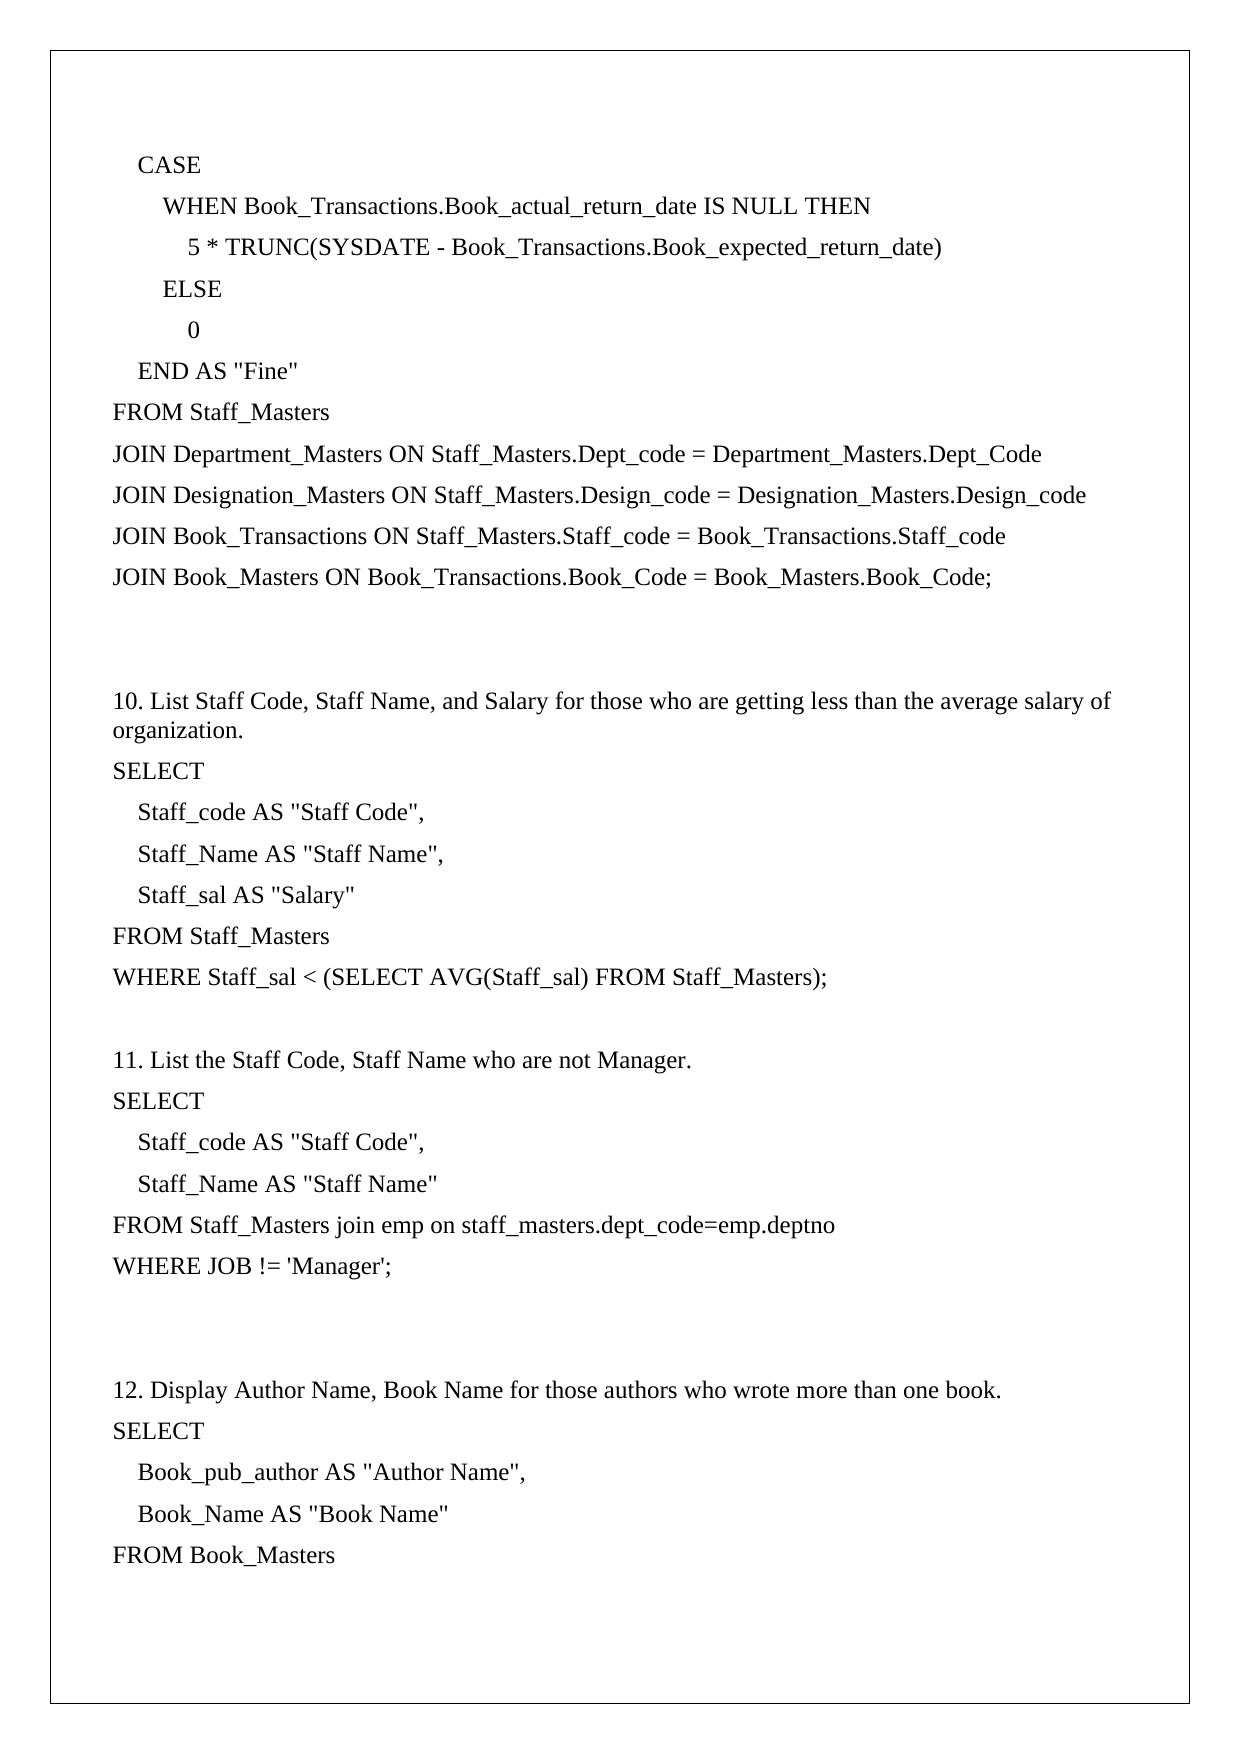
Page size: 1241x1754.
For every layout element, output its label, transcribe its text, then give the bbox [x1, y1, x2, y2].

text FROM Staff_Masters [112, 921, 1128, 950]
text JOIN Department_Masters ON Staff_Masters.Dept_code = Department_Masters.Dept_Code [112, 439, 1128, 467]
text JOIN Book_Masters ON Book_Transactions.Book_Code = Book_Masters.Book_Code; [112, 562, 1128, 591]
text JOIN Book_Transactions ON Staff_Masters.Staff_code = Book_Transactions.Staff_code [112, 521, 1128, 550]
text Staff_Name AS "Staff Name", [112, 839, 1128, 867]
text ELSE [112, 274, 1128, 302]
text SELECT [112, 756, 1128, 785]
text Staff_sal AS "Salary" [112, 880, 1128, 909]
text 12. Display Author Name, Book Name for those authors who wrote more than one book. [112, 1375, 1128, 1404]
text JOIN Designation_Masters ON Staff_Masters.Design_code = Designation_Masters.Design_code [112, 480, 1128, 509]
text 11. List the Staff Code, Staff Name who are not Manager. [112, 1045, 1128, 1074]
text 0 [112, 315, 1128, 344]
text FROM Book_Masters [112, 1540, 1128, 1569]
text END AS "Fine" [112, 356, 1128, 385]
text 5 * TRUNC(SYSDATE - Book_Transactions.Book_expected_return_date) [112, 232, 1128, 261]
text WHERE Staff_sal < (SELECT AVG(Staff_sal) FROM Staff_Masters); [112, 962, 1128, 991]
text Staff_code AS "Staff Code", [112, 1127, 1128, 1156]
text SELECT [112, 1416, 1128, 1445]
text CASE [112, 150, 1128, 179]
text Book_Name AS "Book Name" [112, 1499, 1128, 1527]
text WHERE JOB != 'Manager'; [112, 1251, 1128, 1280]
text FROM Staff_Masters [112, 397, 1128, 426]
text WHEN Book_Transactions.Book_actual_return_date IS NULL THEN [112, 191, 1128, 220]
text FROM Staff_Masters join emp on staff_masters.dept_code=emp.deptno [112, 1210, 1128, 1239]
text Book_pub_author AS "Author Name", [112, 1457, 1128, 1486]
text Staff_Name AS "Staff Name" [112, 1169, 1128, 1197]
text 10. List Staff Code, Staff Name, and Salary for those who are getting less than the average salary of organization. [112, 686, 1128, 744]
text SELECT [112, 1086, 1128, 1115]
text Staff_code AS "Staff Code", [112, 797, 1128, 826]
